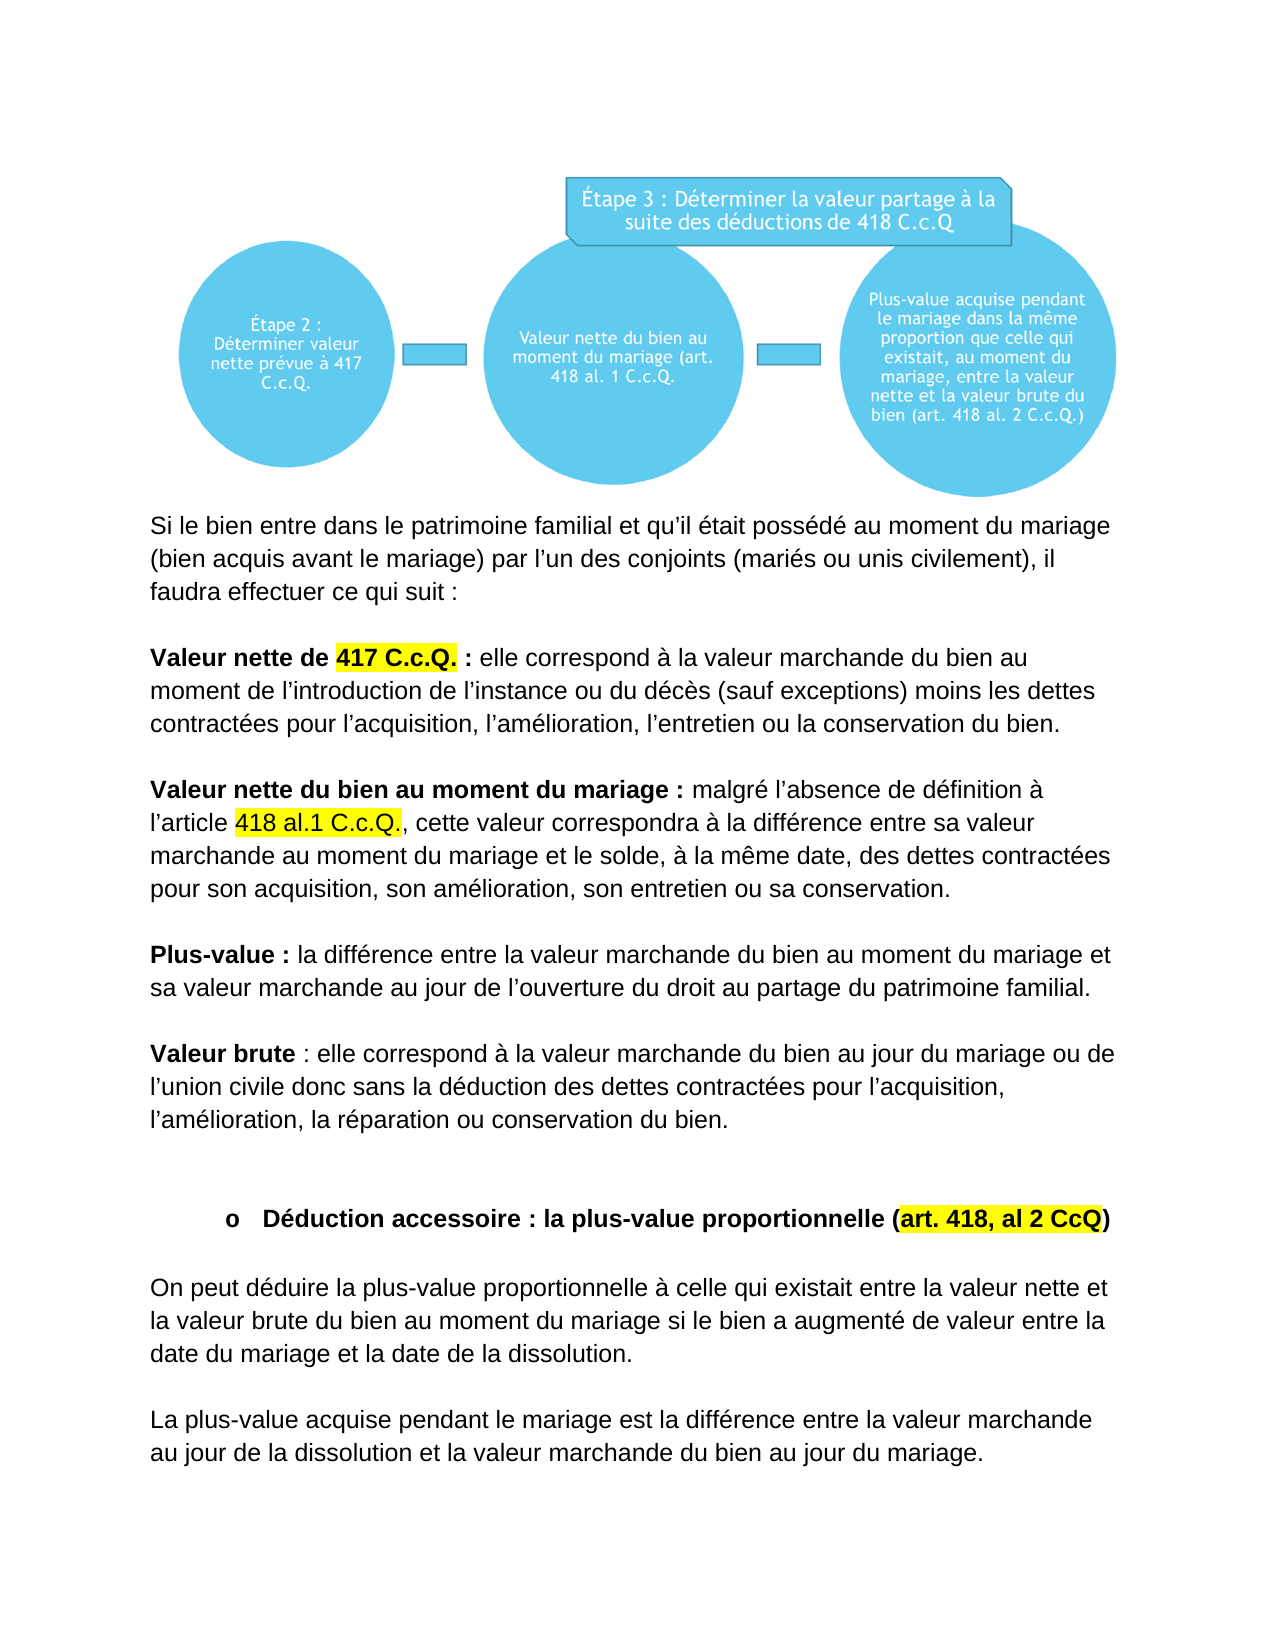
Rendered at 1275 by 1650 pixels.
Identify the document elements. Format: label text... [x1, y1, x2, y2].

text Valeur nette de 417 C.c.Q. : elle correspond à la valeur marchande du bien au moment de l’introduction de l’instance ou du décès (sauf exceptions) moins les dettes contractées pour l’acquisition, l’amélioration, l’entretien ou la conservation du bien. [150, 643, 1125, 738]
text Valeur brute : elle correspond à la valeur marchande du bien au jour du mariage ou de l’union civile donc sans la déduction des dettes contractées pour l’acquisition, l’amélioration, la réparation ou conservation du bien. [150, 1039, 1125, 1134]
list Déduction accessoire : la plus-value proportionnelle (art. 418, al 2 CcQ) [225, 1204, 1125, 1235]
text Si le bien entre dans le patrimoine familial et qu’il était possédé au moment du mariage (bien acquis avant le mariage) par l’un des conjoints (mariés ou unis civilement), il faudra effectuer ce qui suit : [150, 511, 1125, 606]
text Plus-value : la différence entre la valeur marchande du bien au moment du mariage et sa valeur marchande au jour de l’ouverture du droit au partage du patrimoine familial. [150, 940, 1125, 1002]
text La plus-value acquise pendant le mariage est la différence entre la valeur marchande au jour de la dissolution et la valeur marchande du bien au jour du mariage. [150, 1405, 1125, 1467]
text On peut déduire la plus-value proportionnelle à celle qui existait entre la valeur nette et la valeur brute du bien au moment du mariage si le bien a augmenté de valeur entre la date du mariage et la date de la dissolution. [150, 1273, 1125, 1368]
text Valeur nette du bien au moment du mariage : malgré l’absence de définition à l’article 418 al.1 C.c.Q., cette valeur correspondra à la différence entre sa valeur marchande au moment du mariage et le solde, à la même date, des dettes contractées pour son acquisition, son amélioration, son entretien ou sa conservation. [150, 775, 1125, 903]
picture [150, 150, 1125, 508]
